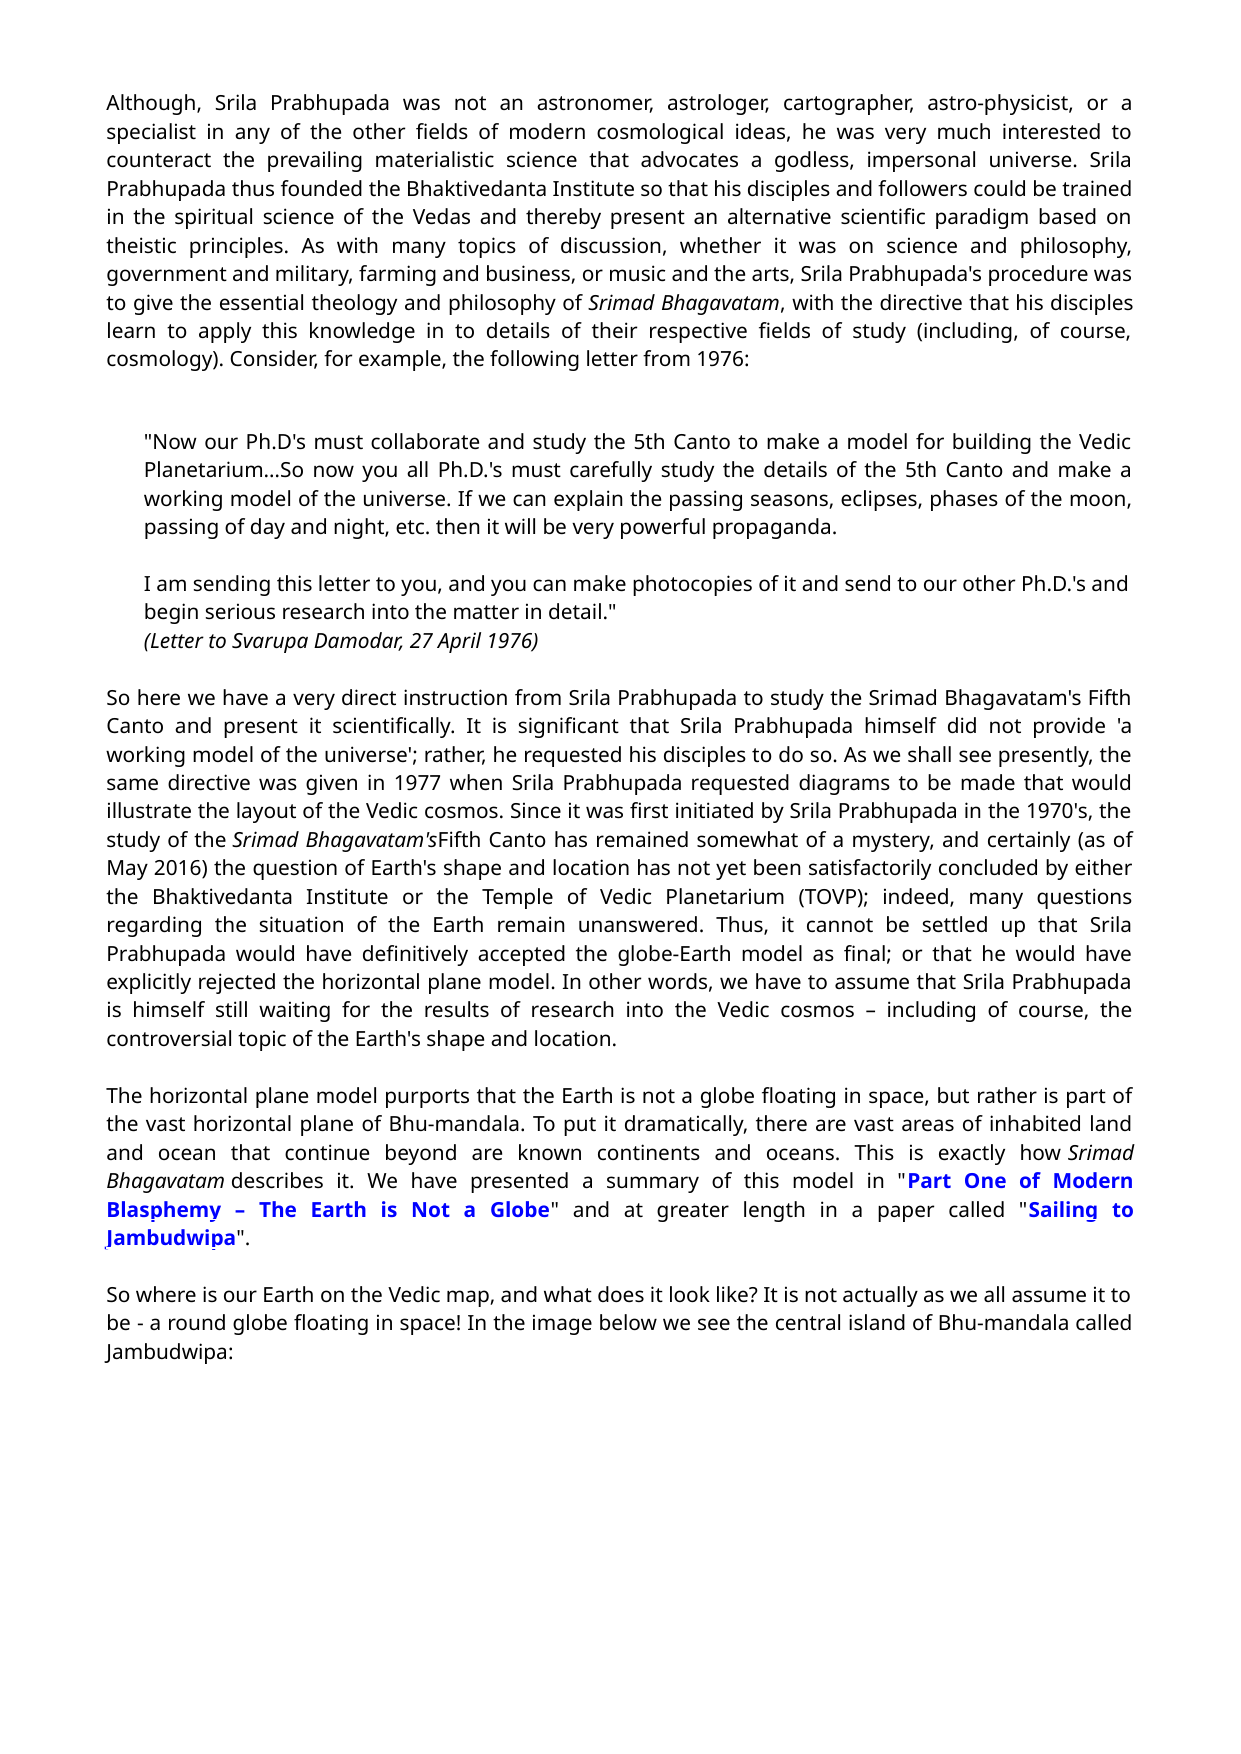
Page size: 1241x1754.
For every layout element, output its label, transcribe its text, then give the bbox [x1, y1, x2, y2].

text So here we have a very direct instruction from Srila Prabhupada to study the Srimad Bhagavatam's Fifth Canto and present it scientifically. It is significant that Srila Prabhupada himself did not provide 'a working model of the universe'; rather, he requested his disciples to do so. As we shall see presently, the same directive was given in 1977 when Srila Prabhupada requested diagrams to be made that would illustrate the layout of the Vedic cosmos. Since it was first initiated by Srila Prabhupada in the 1970's, the study of the Srimad Bhagavatam'sFifth Canto has remained somewhat of a mystery, and certainly (as of May 2016) the question of Earth's shape and location has not yet been satisfactorily concluded by either the Bhaktivedanta Institute or the Temple of Vedic Planetarium (TOVP); indeed, many questions regarding the situation of the Earth remain unanswered. Thus, it cannot be settled up that Srila Prabhupada would have definitively accepted the globe-Earth model as final; or that he would have explicitly rejected the horizontal plane model. In other words, we have to assume that Srila Prabhupada is himself still waiting for the results of research into the Vedic cosmos – including of course, the controversial topic of the Earth's shape and location. [106, 683, 1134, 1052]
text "Now our Ph.D's must collaborate and study the 5th Canto to make a model for building the Vedic Planetarium…So now you all Ph.D.'s must carefully study the details of the 5th Canto and make a working model of the universe. If we can explain the passing seasons, eclipses, phases of the moon, passing of day and night, etc. then it will be very powerful propaganda. [144, 427, 1134, 541]
text Although, Srila Prabhupada was not an astronomer, astrologer, cartographer, astro-physicist, or a specialist in any of the other fields of modern cosmological ideas, he was very much interested to counteract the prevailing materialistic science that advocates a godless, impersonal universe. Srila Prabhupada thus founded the Bhaktivedanta Institute so that his disciples and followers could be trained in the spiritual science of the Vedas and thereby present an alternative scientific paradigm based on theistic principles. As with many topics of discussion, whether it was on science and philosophy, government and military, farming and business, or music and the arts, Srila Prabhupada's procedure was to give the essential theology and philosophy of Srimad Bhagavatam, with the directive that his disciples learn to apply this knowledge in to details of their respective fields of study (including, of course, cosmology). Consider, for example, the following letter from 1976: [106, 88, 1134, 373]
text So where is our Earth on the Vedic map, and what does it look like? It is not actually as we all assume it to be - a round globe floating in space! In the image below we see the central island of Bhu-mandala called Jambudwipa: [106, 1280, 1134, 1365]
text The horizontal plane model purports that the Earth is not a globe floating in space, but rather is part of the vast horizontal plane of Bhu-mandala. To put it dramatically, there are vast areas of inhabited land and ocean that continue beyond are known continents and oceans. This is exactly how Srimad Bhagavatam describes it. We have presented a summary of this model in "Part One of Modern Blasphemy – The Earth is Not a Globe" and at greater length in a paper called "Sailing to Jambudwipa". [106, 1081, 1134, 1252]
text I am sending this letter to you, and you can make photocopies of it and send to our other Ph.D.'s and begin serious research into the matter in detail." (Letter to Svarupa Damodar, 27 April 1976) [144, 569, 1134, 654]
